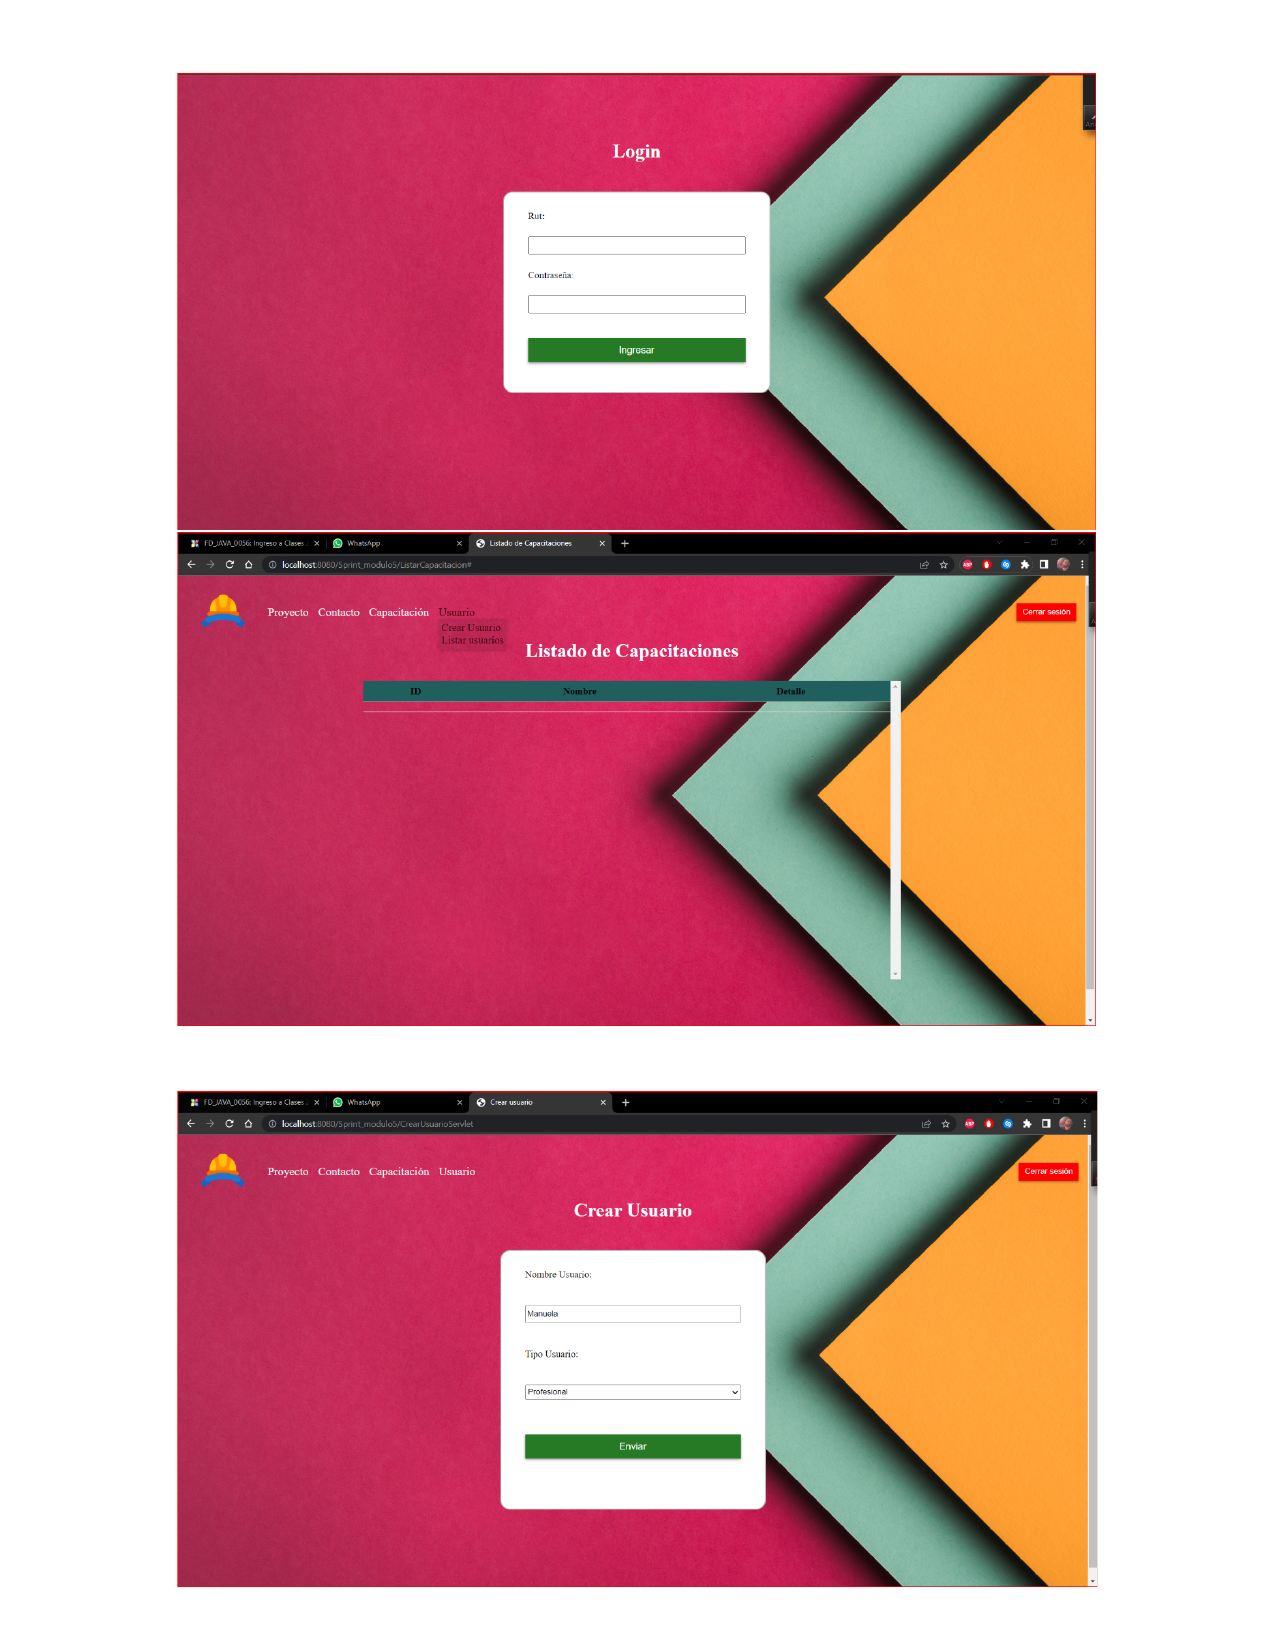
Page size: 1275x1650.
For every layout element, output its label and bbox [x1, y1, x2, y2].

picture [177, 73, 1096, 530]
picture [177, 532, 1096, 1026]
picture [177, 1091, 1098, 1587]
